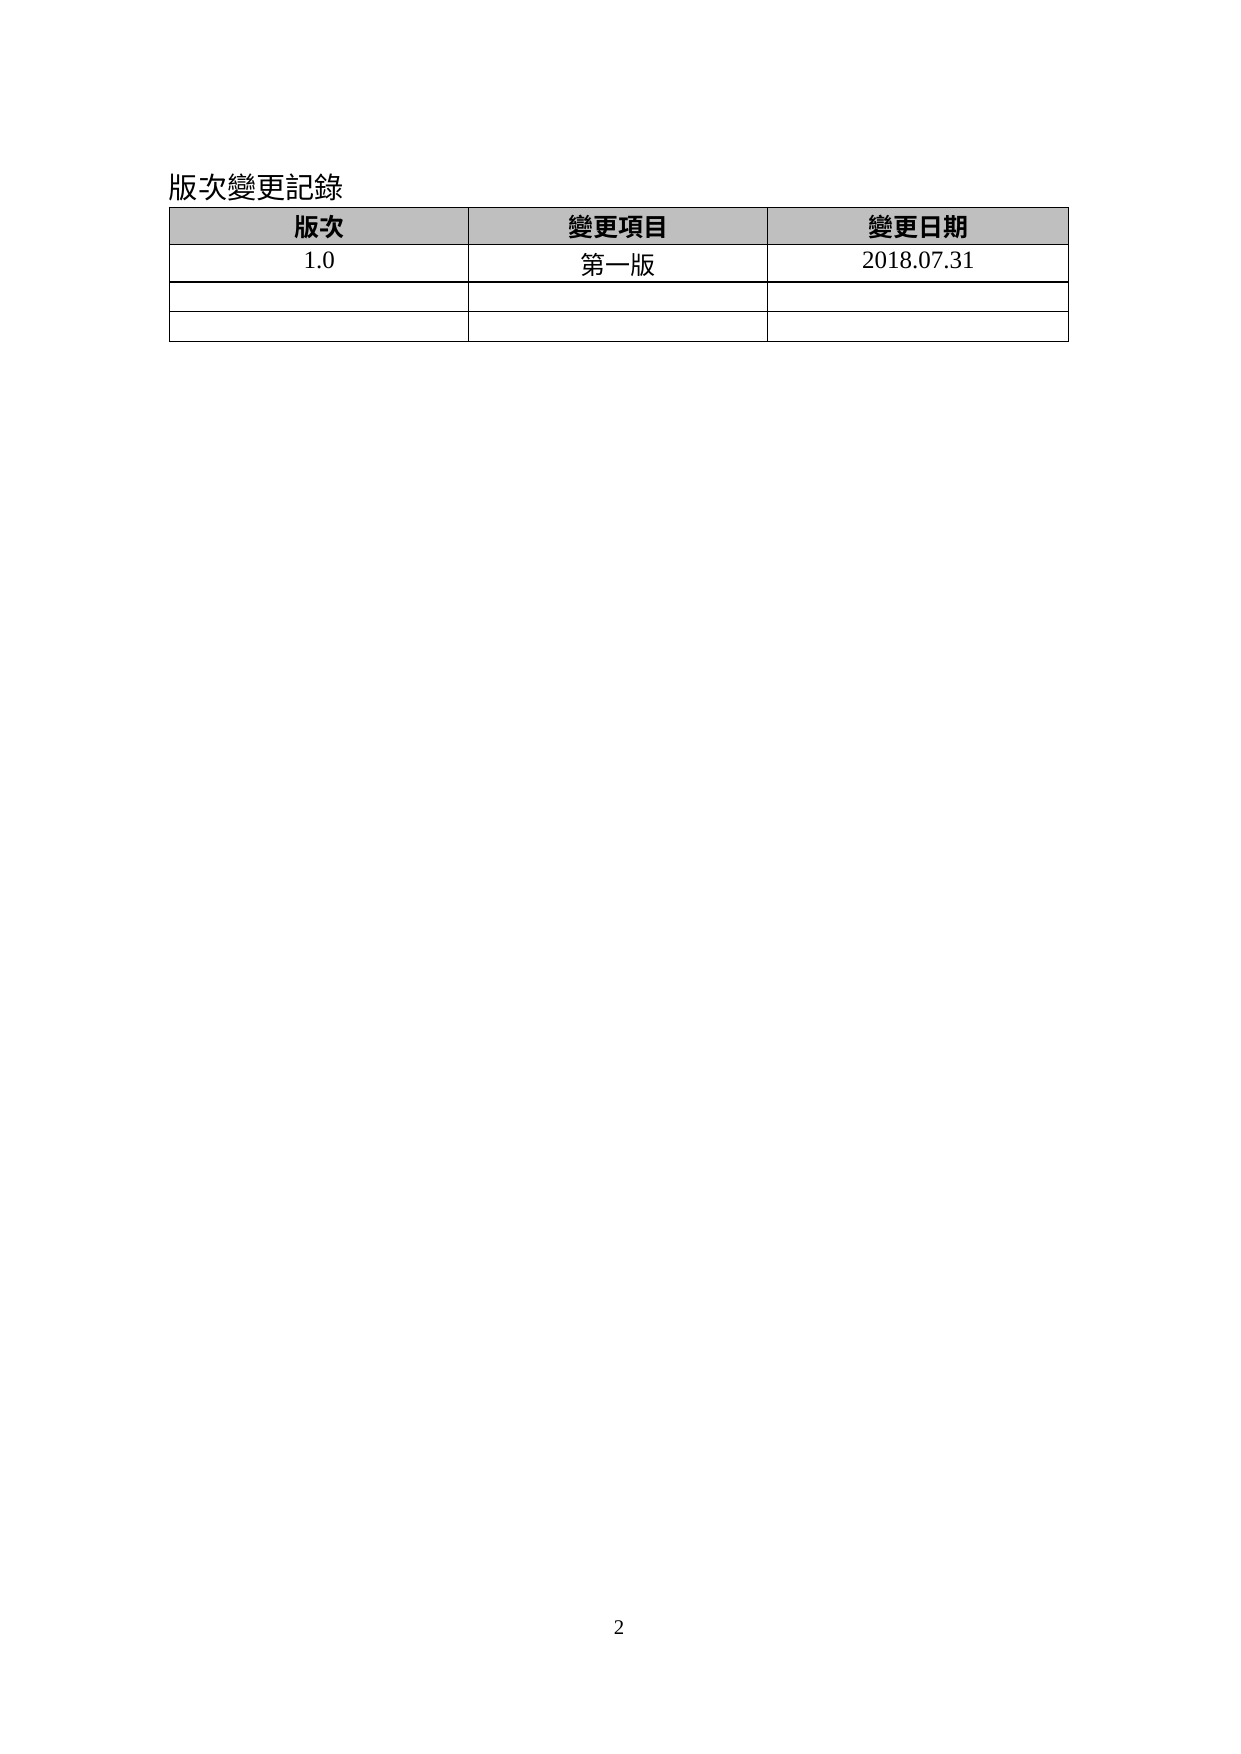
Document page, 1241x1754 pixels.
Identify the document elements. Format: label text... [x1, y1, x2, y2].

table_cell [170, 283, 468, 311]
text 版次變更記錄 [169, 164, 1069, 207]
table_cell [170, 312, 468, 341]
table_header 變更日期 [768, 208, 1068, 244]
table_cell [469, 283, 767, 311]
table_cell [768, 283, 1068, 311]
table_cell 1.0 [170, 245, 468, 281]
table_cell [469, 312, 767, 341]
table_cell 第一版 [469, 245, 767, 281]
table_header 變更項目 [469, 208, 767, 244]
table_header 版次 [170, 208, 468, 244]
table_cell [768, 312, 1068, 341]
table_cell 2018.07.31 [768, 245, 1068, 281]
